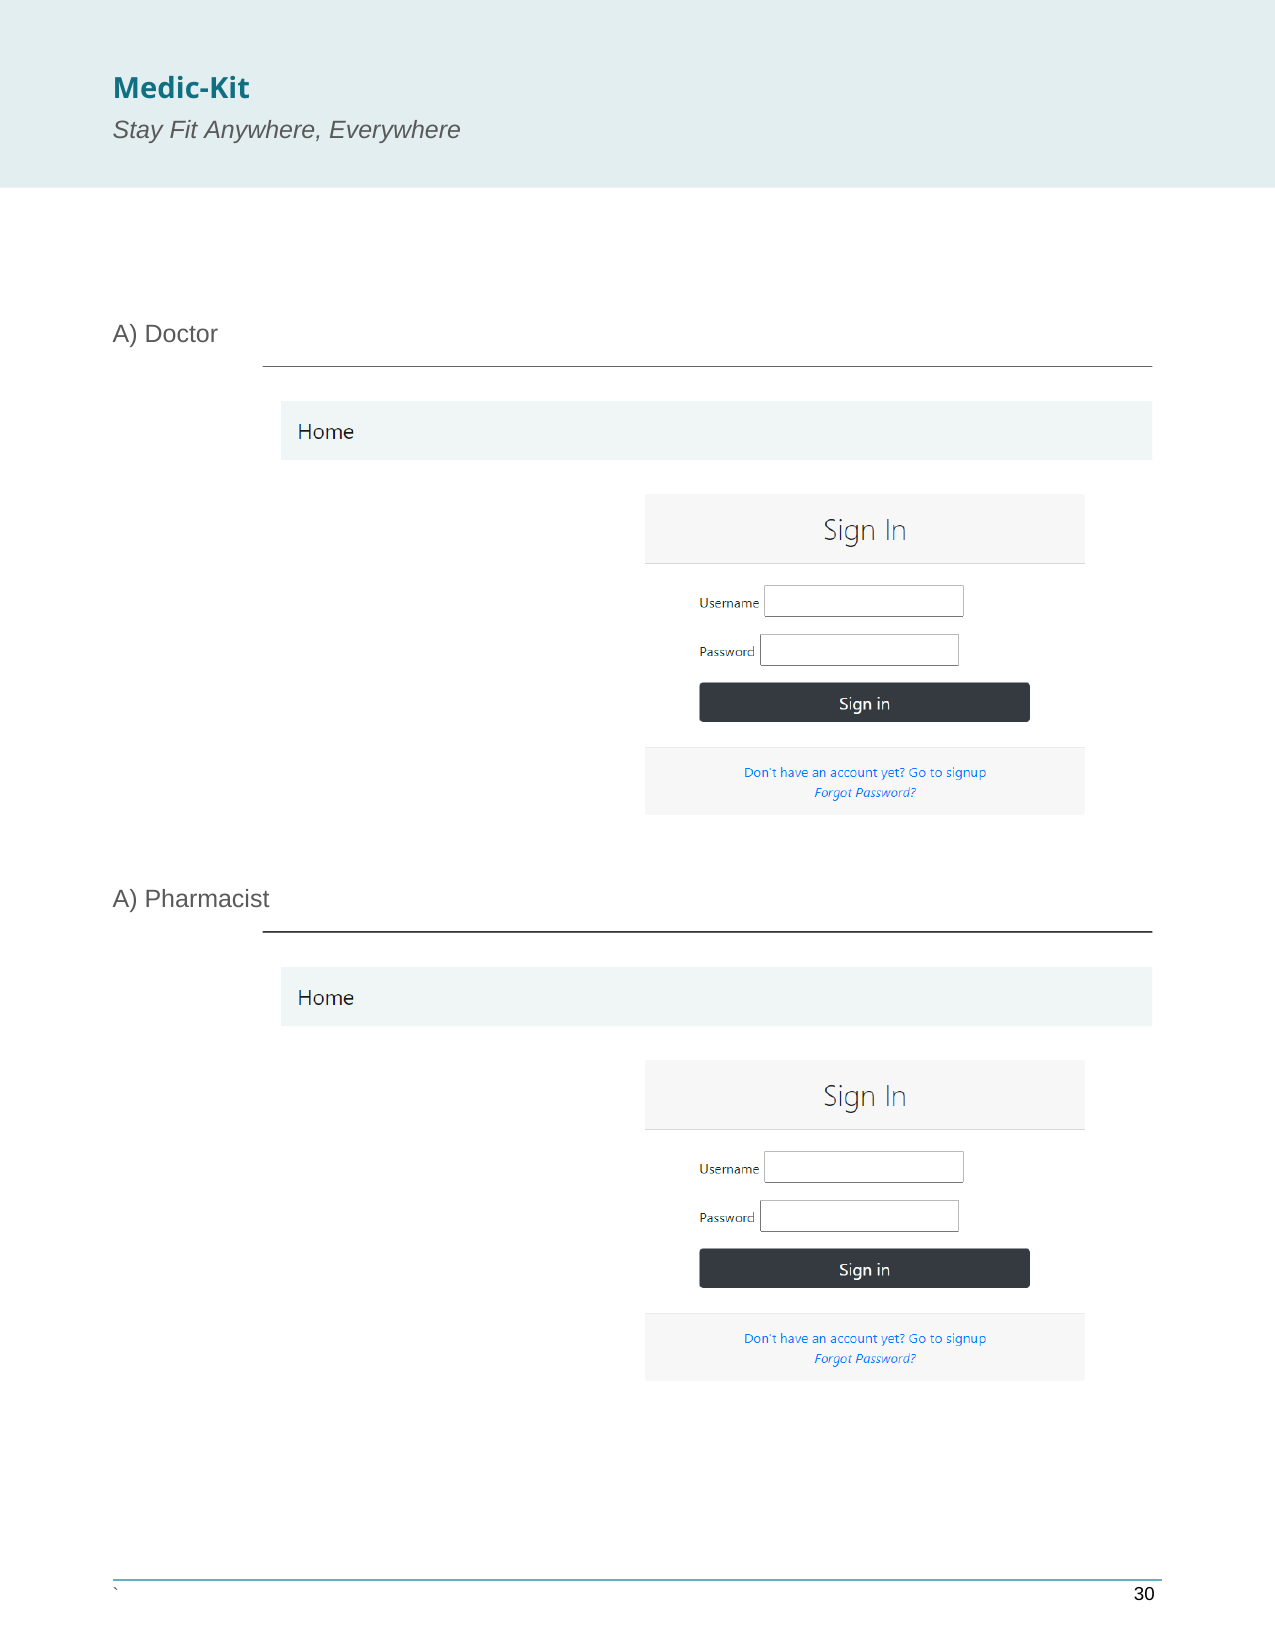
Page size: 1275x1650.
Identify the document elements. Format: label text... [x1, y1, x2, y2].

picture [262, 366, 1153, 866]
picture [262, 931, 1153, 1432]
text A) Doctor [112, 319, 1162, 348]
text A) Pharmacist [112, 884, 1162, 913]
